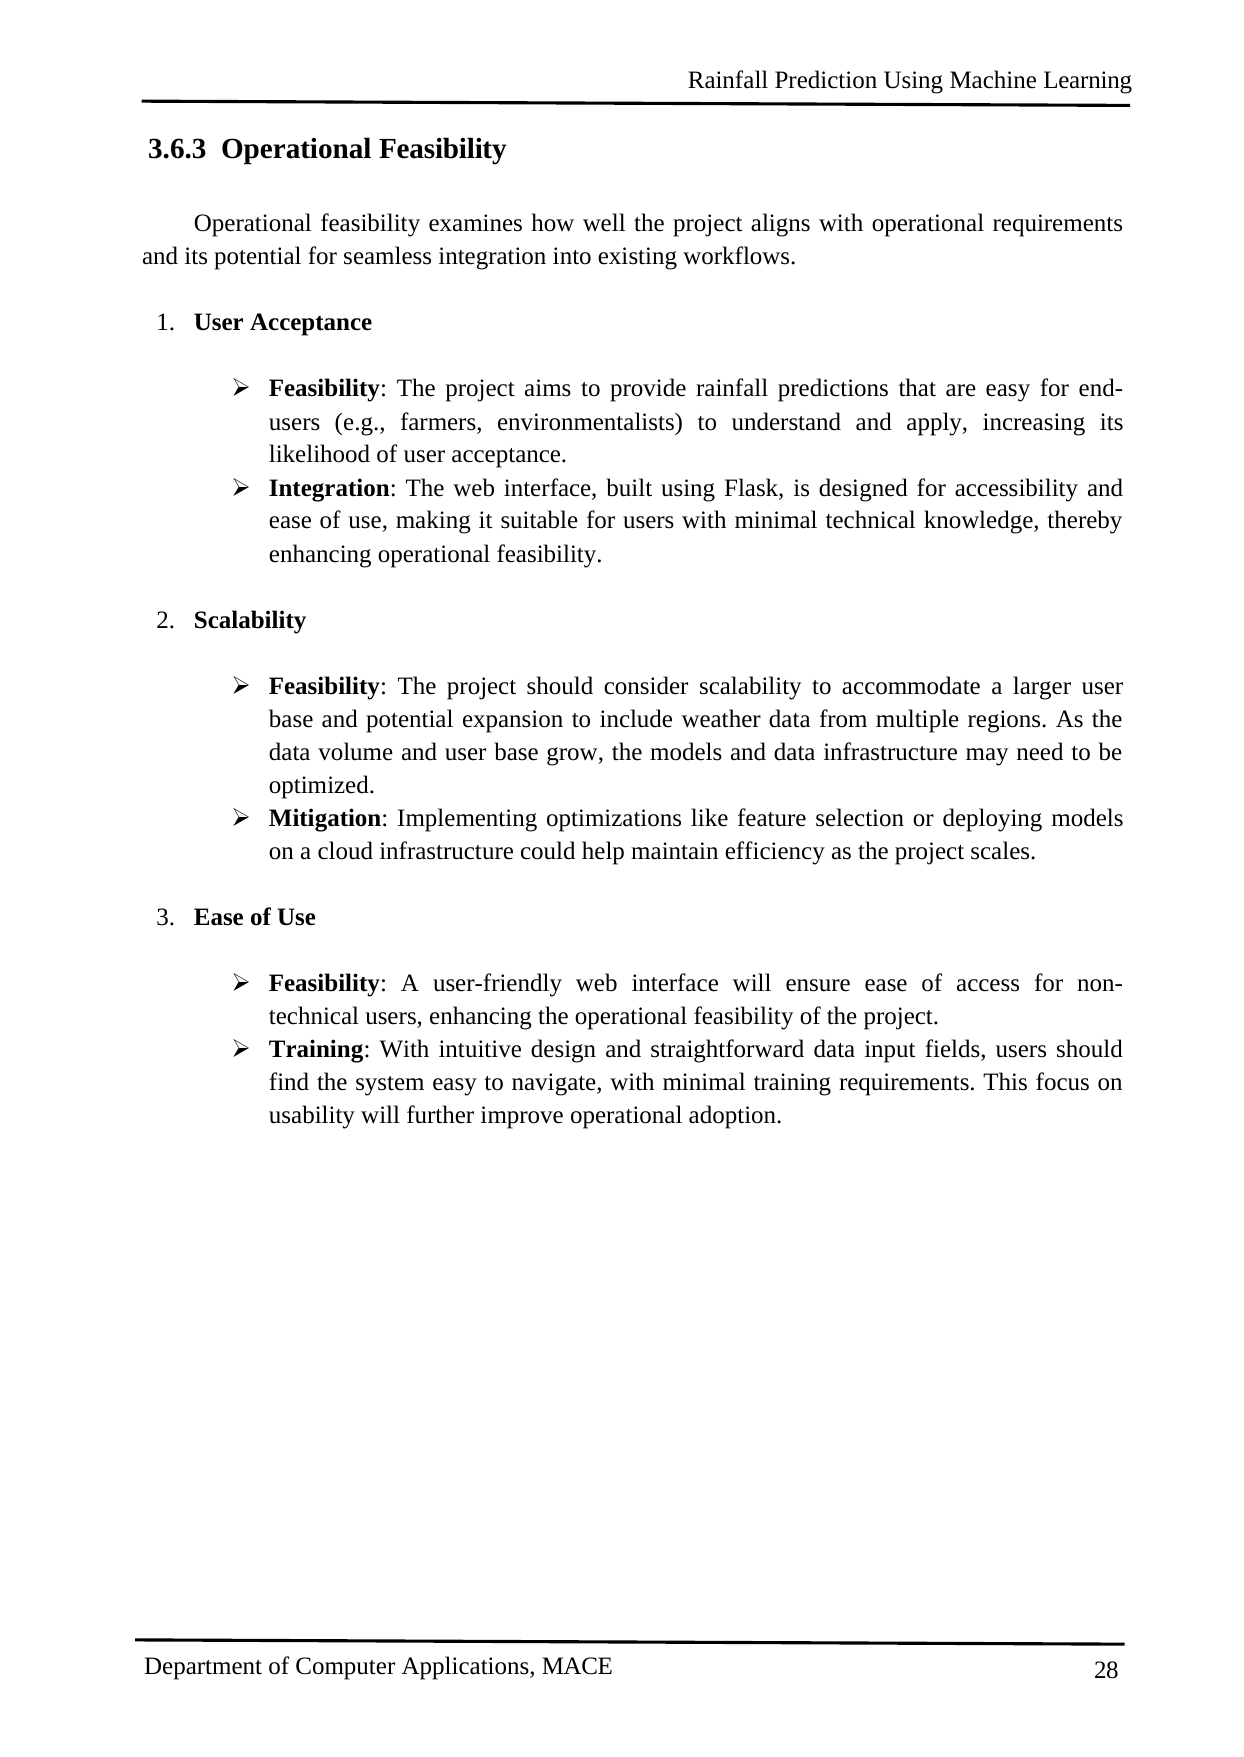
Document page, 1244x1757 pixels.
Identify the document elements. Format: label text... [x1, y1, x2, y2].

list User Acceptance [156, 307, 1124, 336]
list Feasibility: The project should consider scalability to accommodate a larger user base and potential expansion to include weather data from multiple regions. As the data volume and user base grow, the models and data infrastructure may need to be optimized. [231, 671, 1124, 798]
list Ease of Use [156, 902, 1124, 931]
list Integration: The web interface, built using Flask, is designed for accessibility and ease of use, making it suitable for users with minimal technical knowledge, thereby enhancing operational feasibility. [231, 473, 1124, 567]
list Scalability [156, 605, 1124, 633]
list Training: With intuitive design and straightforward data input fields, users should find the system easy to navigate, with minimal training requirements. This focus on usability will further improve operational adoption. [231, 1034, 1124, 1129]
list Feasibility: A user-friendly web interface will ensure ease of access for non-technical users, enhancing the operational feasibility of the project. [231, 968, 1124, 1030]
text 3.6.3 Operational Feasibility [119, 131, 1124, 165]
text Operational feasibility examines how well the project aligns with operational requirements and its potential for seamless integration into existing workflows. [142, 208, 1124, 270]
list Mitigation: Implementing optimizations like feature selection or deploying models on a cloud infrastructure could help maintain efficiency as the project scales. [231, 803, 1124, 864]
list Feasibility: The project aims to provide rainfall predictions that are easy for end-users (e.g., farmers, environmentalists) to understand and apply, increasing its likelihood of user acceptance. [231, 373, 1124, 468]
